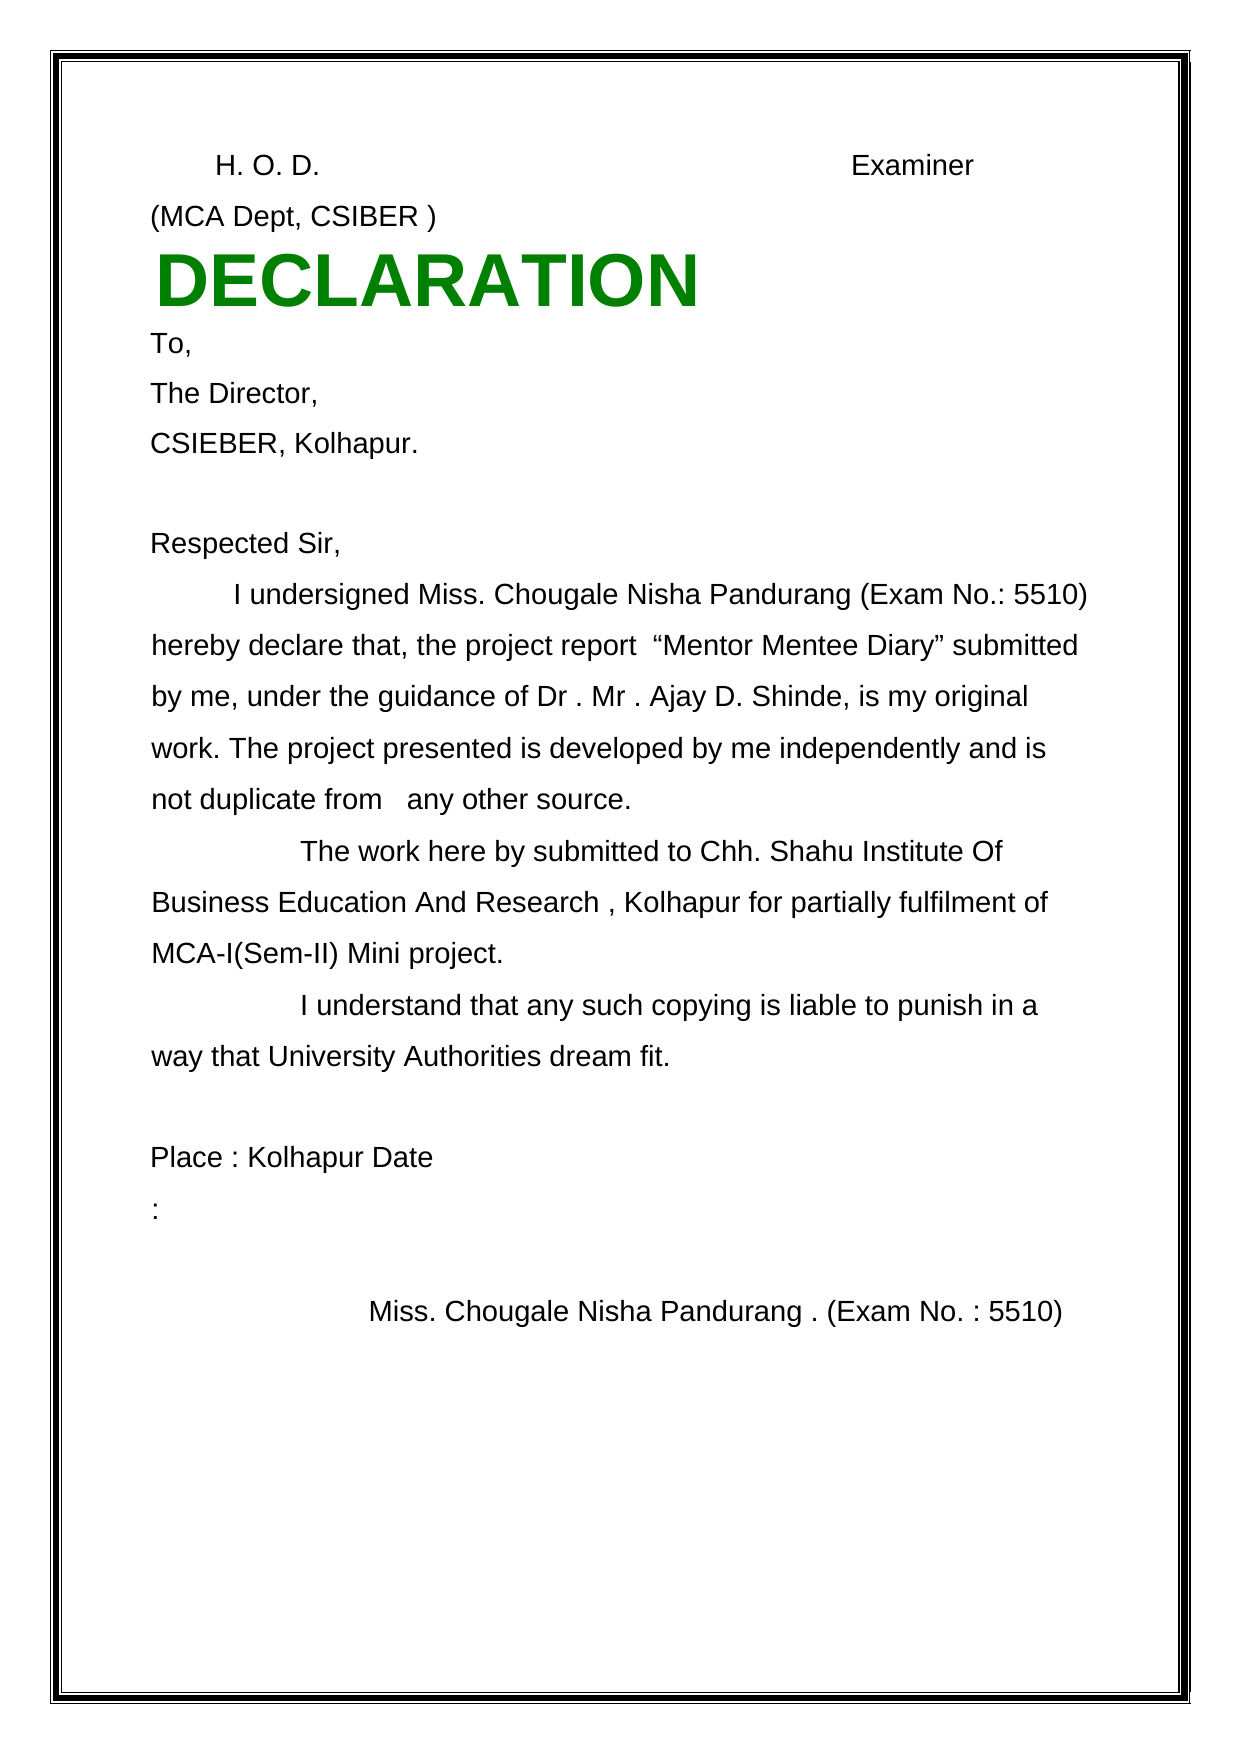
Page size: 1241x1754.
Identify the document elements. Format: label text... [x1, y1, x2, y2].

text Respected Sir, [150, 527, 1090, 560]
text To, [150, 326, 1090, 360]
text The work here by submitted to Chh. Shahu Institute Of Business Education And Research , Kolhapur for partially fulfilment of MCA-I(Sem-II) Mini project. [150, 833, 1090, 969]
text Miss. Chougale Nisha Pandurang . (Exam No. : 5510) [150, 1294, 1090, 1328]
text The Director, [150, 376, 1090, 410]
text H. O. D. Examiner [150, 148, 1090, 182]
text CSIEBER, Kolhapur. [150, 426, 1090, 460]
text (MCA Dept, CSIBER ) [150, 199, 1090, 233]
text I undersigned Miss. Chougale Nisha Pandurang (Exam No.: 5510) hereby declare that, the project report “Mentor Mentee Diary” submitted by me, under the guidance of Dr . Mr . Ajay D. Shinde, is my original work. The project presented is developed by me independently and is not duplicate from any other source. [150, 577, 1090, 816]
text Place : Kolhapur Date : [150, 1141, 434, 1225]
text I understand that any such copying is liable to punish in a way that University Authorities dream fit. [150, 988, 1090, 1072]
subtitle DECLARATION [148, 236, 894, 322]
